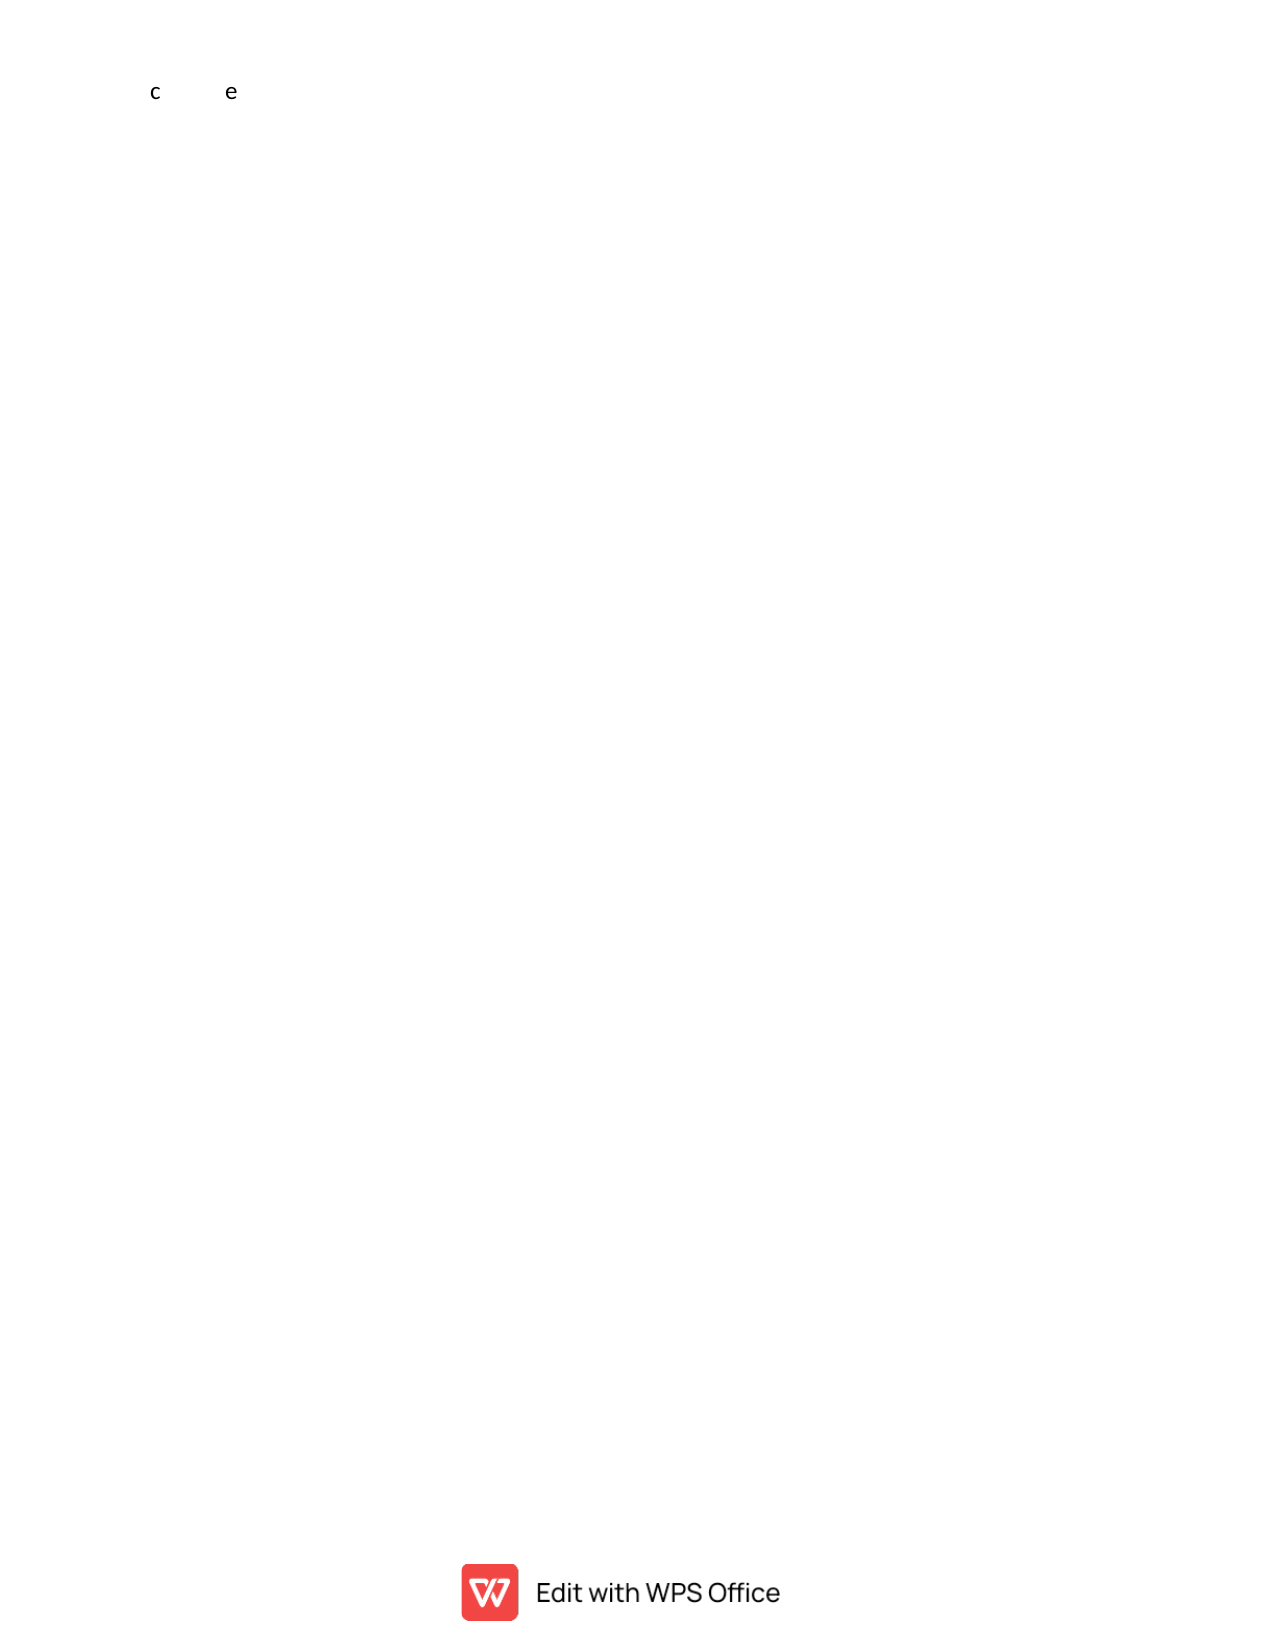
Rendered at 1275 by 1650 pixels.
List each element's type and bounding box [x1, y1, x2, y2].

picture [461, 1564, 781, 1621]
